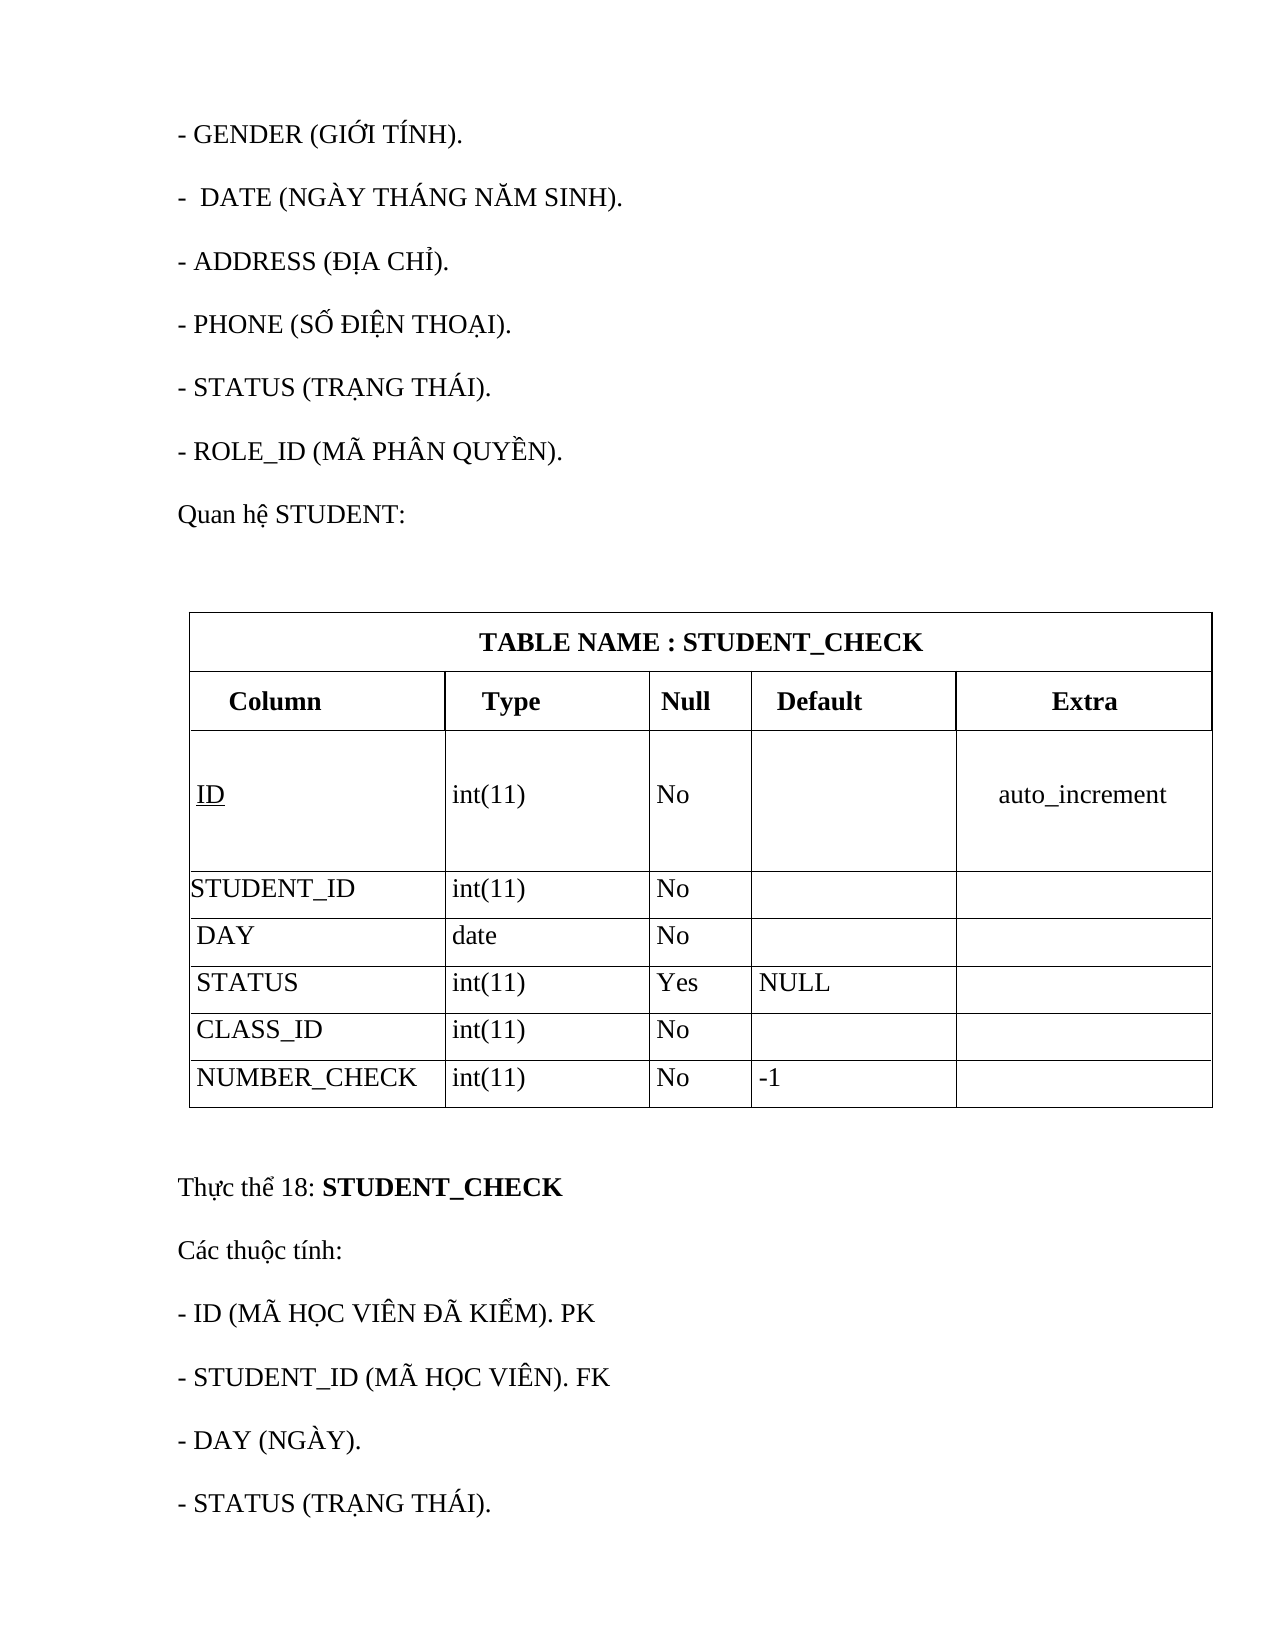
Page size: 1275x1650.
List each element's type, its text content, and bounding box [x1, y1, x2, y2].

table_cell int(11) [446, 1061, 649, 1107]
text - STATUS (TRẠNG THÁI). [177, 371, 1127, 403]
table_cell DAY [190, 919, 445, 966]
table_cell [752, 731, 956, 871]
table_cell CLASS_ID [190, 1014, 445, 1060]
text Các thuộc tính: [177, 1234, 1127, 1265]
text - STATUS (TRẠNG THÁI). [177, 1488, 1127, 1519]
table_cell NULL [752, 967, 956, 1013]
text - PHONE (SỐ ĐIỆN THOẠI). [177, 308, 1127, 339]
table_cell auto_increment [957, 731, 1212, 871]
table_cell Extra [957, 672, 1211, 729]
table_cell [752, 872, 956, 918]
table_cell [957, 966, 1212, 1013]
text - ROLE_ID (MÃ PHÂN QUYỀN). [177, 435, 1127, 466]
text - GENDER (GIỚI TÍNH). [177, 118, 1127, 149]
table_cell Yes [650, 967, 751, 1013]
table_cell No [650, 1014, 751, 1060]
table_cell int(11) [446, 872, 649, 918]
text Thực thể 18: STUDENT_CHECK [177, 1171, 1127, 1202]
table_cell Default [752, 672, 955, 729]
text - ID (MÃ HỌC VIÊN ĐÃ KIỂM). PK [177, 1298, 1127, 1329]
table_cell No [650, 919, 751, 966]
table_cell [752, 1014, 956, 1060]
table_cell int(11) [446, 731, 649, 871]
text - STUDENT_ID (MÃ HỌC VIÊN). FK [177, 1361, 1127, 1392]
table_cell No [650, 731, 751, 871]
table_cell [957, 1060, 1212, 1107]
table_cell int(11) [446, 1014, 649, 1060]
table_header TABLE NAME : STUDENT_CHECK [190, 613, 1211, 671]
text - ADDRESS (ĐỊA CHỈ). [177, 245, 1127, 276]
table_cell Column [190, 672, 444, 729]
table_cell NUMBER_CHECK [190, 1061, 445, 1107]
table_cell STUDENT_ID [190, 872, 445, 918]
table_cell int(11) [446, 967, 649, 1013]
text Quan hệ STUDENT: [177, 498, 1127, 529]
table_cell [957, 1013, 1212, 1060]
table_cell No [650, 1061, 751, 1107]
table_cell Null [650, 672, 751, 729]
table_cell [957, 918, 1212, 966]
text - DATE (NGÀY THÁNG NĂM SINH). [177, 181, 1127, 213]
text - DAY (NGÀY). [177, 1424, 1127, 1455]
table_cell No [650, 872, 751, 918]
table_cell -1 [752, 1061, 956, 1107]
table_cell ID [190, 731, 445, 871]
table_cell [752, 919, 956, 966]
table_cell STATUS [190, 967, 445, 1013]
table_cell [957, 871, 1212, 918]
table_cell date [446, 919, 649, 966]
table_cell Type [446, 672, 649, 729]
